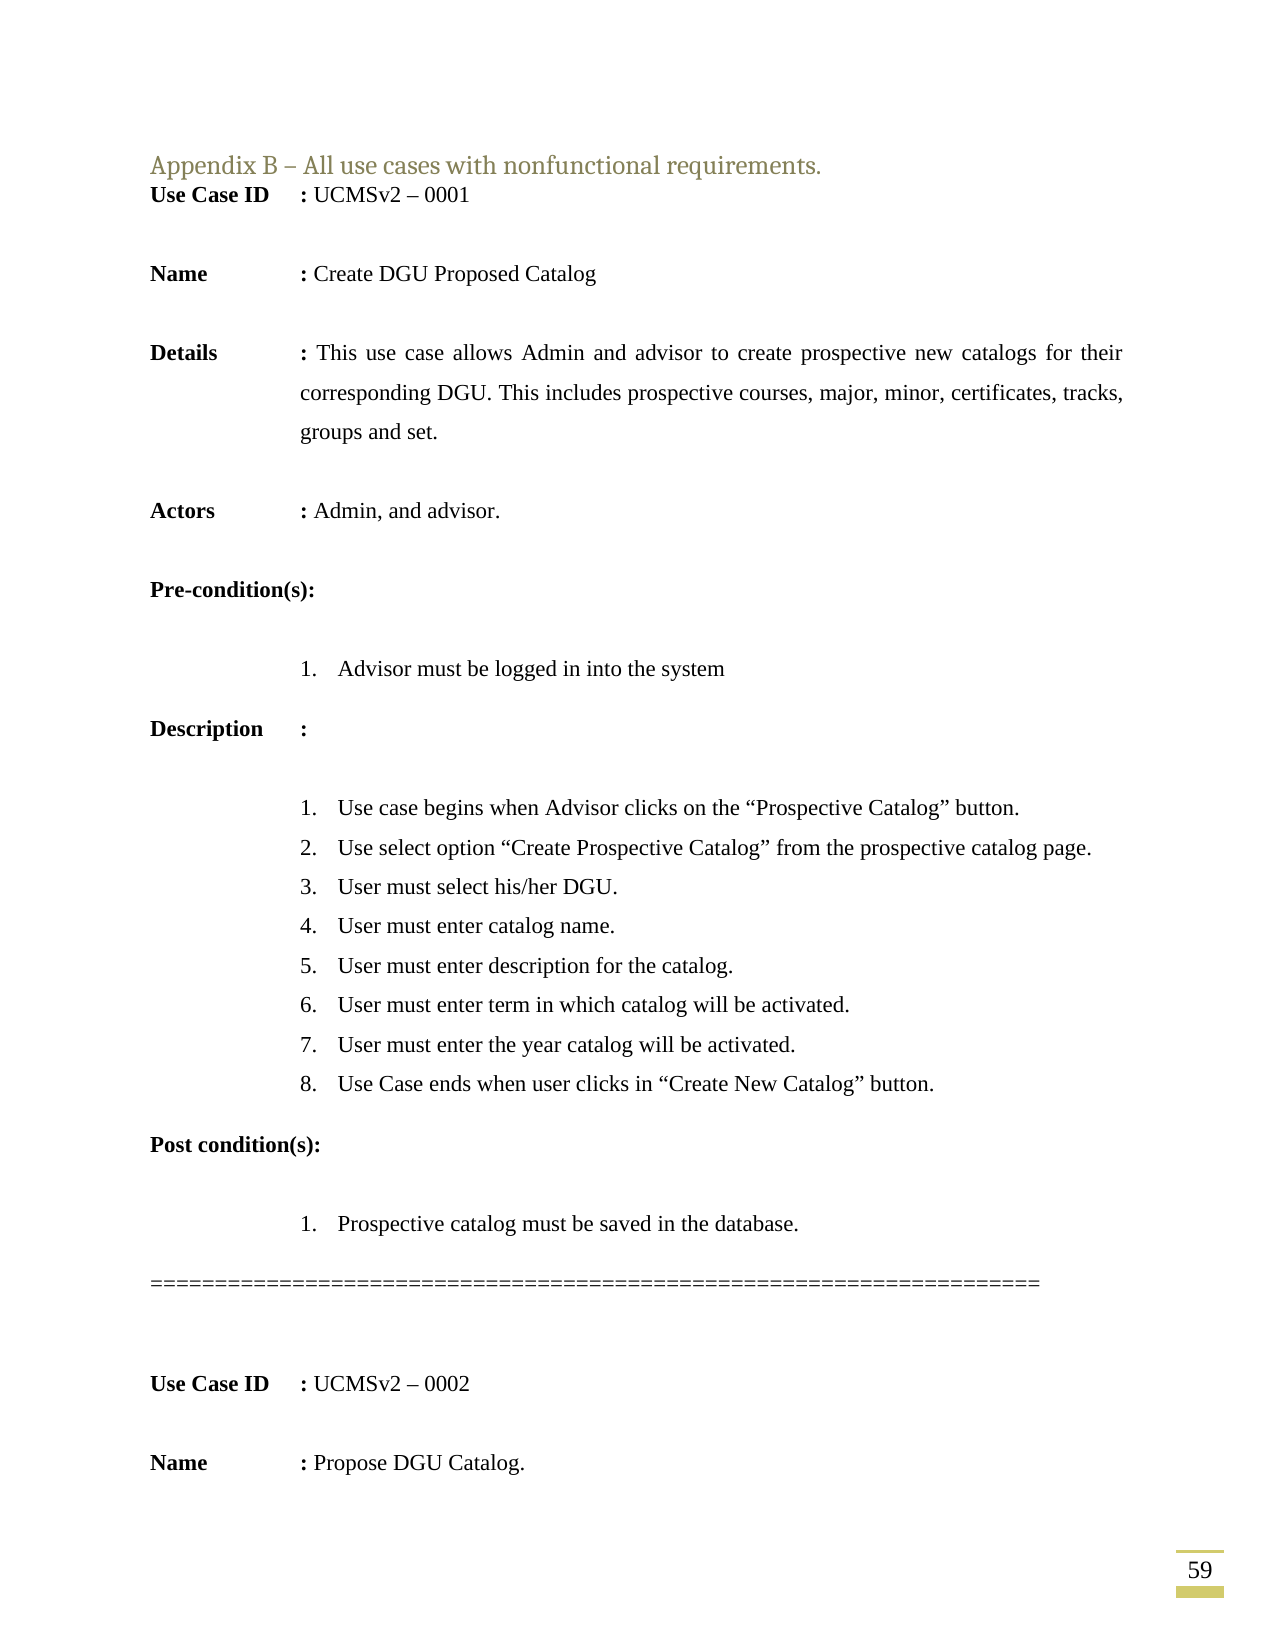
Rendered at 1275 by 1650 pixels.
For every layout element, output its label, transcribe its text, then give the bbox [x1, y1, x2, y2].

list User must enter catalog name. [300, 913, 1125, 939]
text Description : [150, 715, 1125, 742]
text Use Case ID : UCMSv2 – 0002 [150, 1370, 1125, 1396]
list Use case begins when Advisor clicks on the “Prospective Catalog” button. [300, 794, 1125, 821]
list Prospective catalog must be saved in the database. [300, 1210, 1125, 1236]
text Post condition(s): [150, 1131, 1125, 1157]
list User must enter term in which catalog will be activated. [300, 992, 1125, 1018]
subtitle Appendix B – All use cases with nonfunctional requirements. [150, 150, 1125, 181]
list Advisor must be logged in into the system [300, 655, 1125, 681]
list User must enter description for the catalog. [300, 952, 1125, 978]
text Actors : Admin, and advisor. [150, 497, 1125, 523]
list User must select his/her DGU. [300, 873, 1125, 899]
list User must enter the year catalog will be activated. [300, 1031, 1125, 1057]
text Use Case ID : UCMSv2 – 0001 [150, 181, 1125, 207]
text ===================================================================== [150, 1270, 1125, 1296]
text Details : This use case allows Admin and advisor to create prospective new catalogs for their corresponding DGU. This includes prospective courses, major, minor, certificates, tracks, groups and set. [150, 339, 1125, 444]
text Pre-condition(s): [150, 576, 1125, 602]
text Name : Propose DGU Catalog. [150, 1449, 1125, 1475]
list Use Case ends when user clicks in “Create New Catalog” button. [300, 1071, 1125, 1097]
text Name : Create DGU Proposed Catalog [150, 260, 1125, 286]
list Use select option “Create Prospective Catalog” from the prospective catalog page. [300, 834, 1125, 860]
